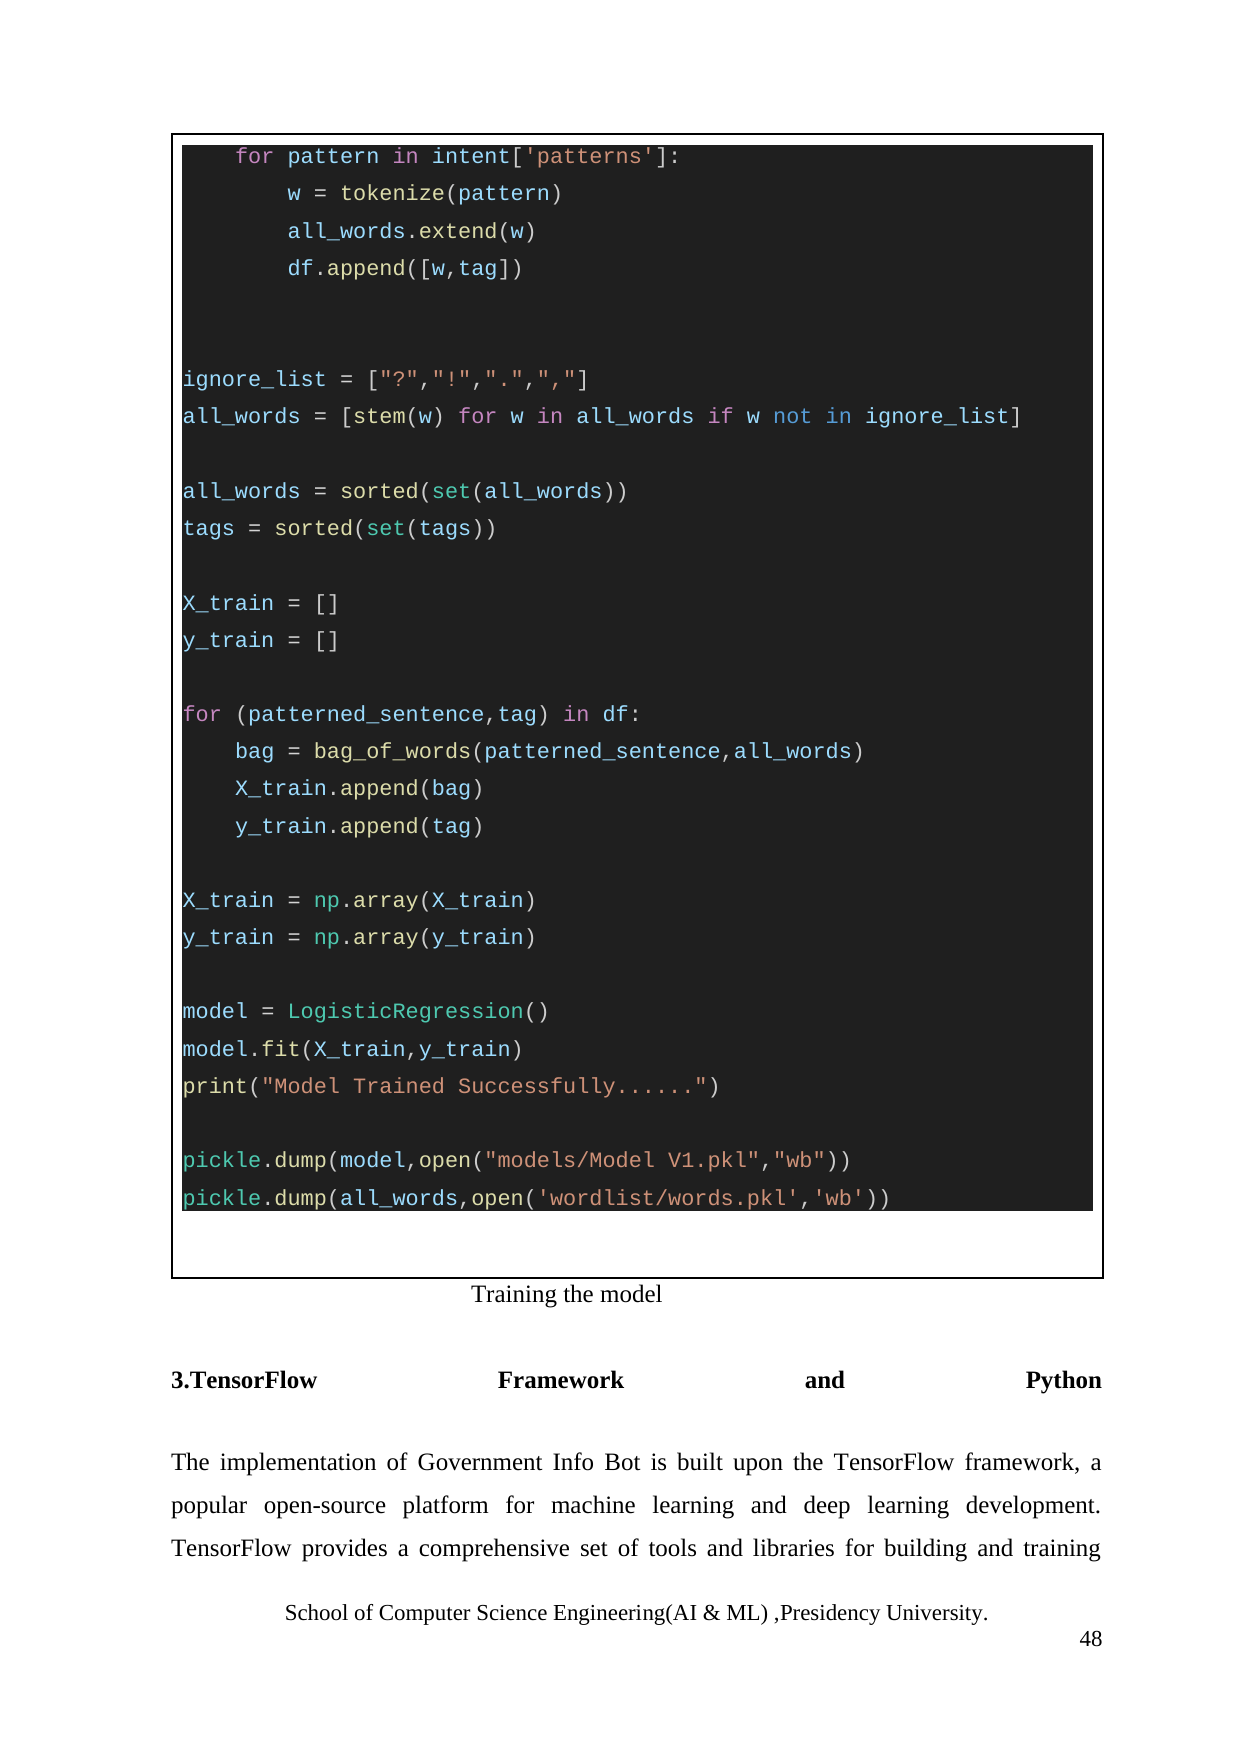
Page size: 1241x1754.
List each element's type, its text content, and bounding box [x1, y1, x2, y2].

text Training the model [171, 1279, 1102, 1308]
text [171, 1447, 1102, 1562]
text 3.TensorFlow Framework and Python [171, 1366, 1102, 1434]
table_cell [173, 135, 1102, 1277]
